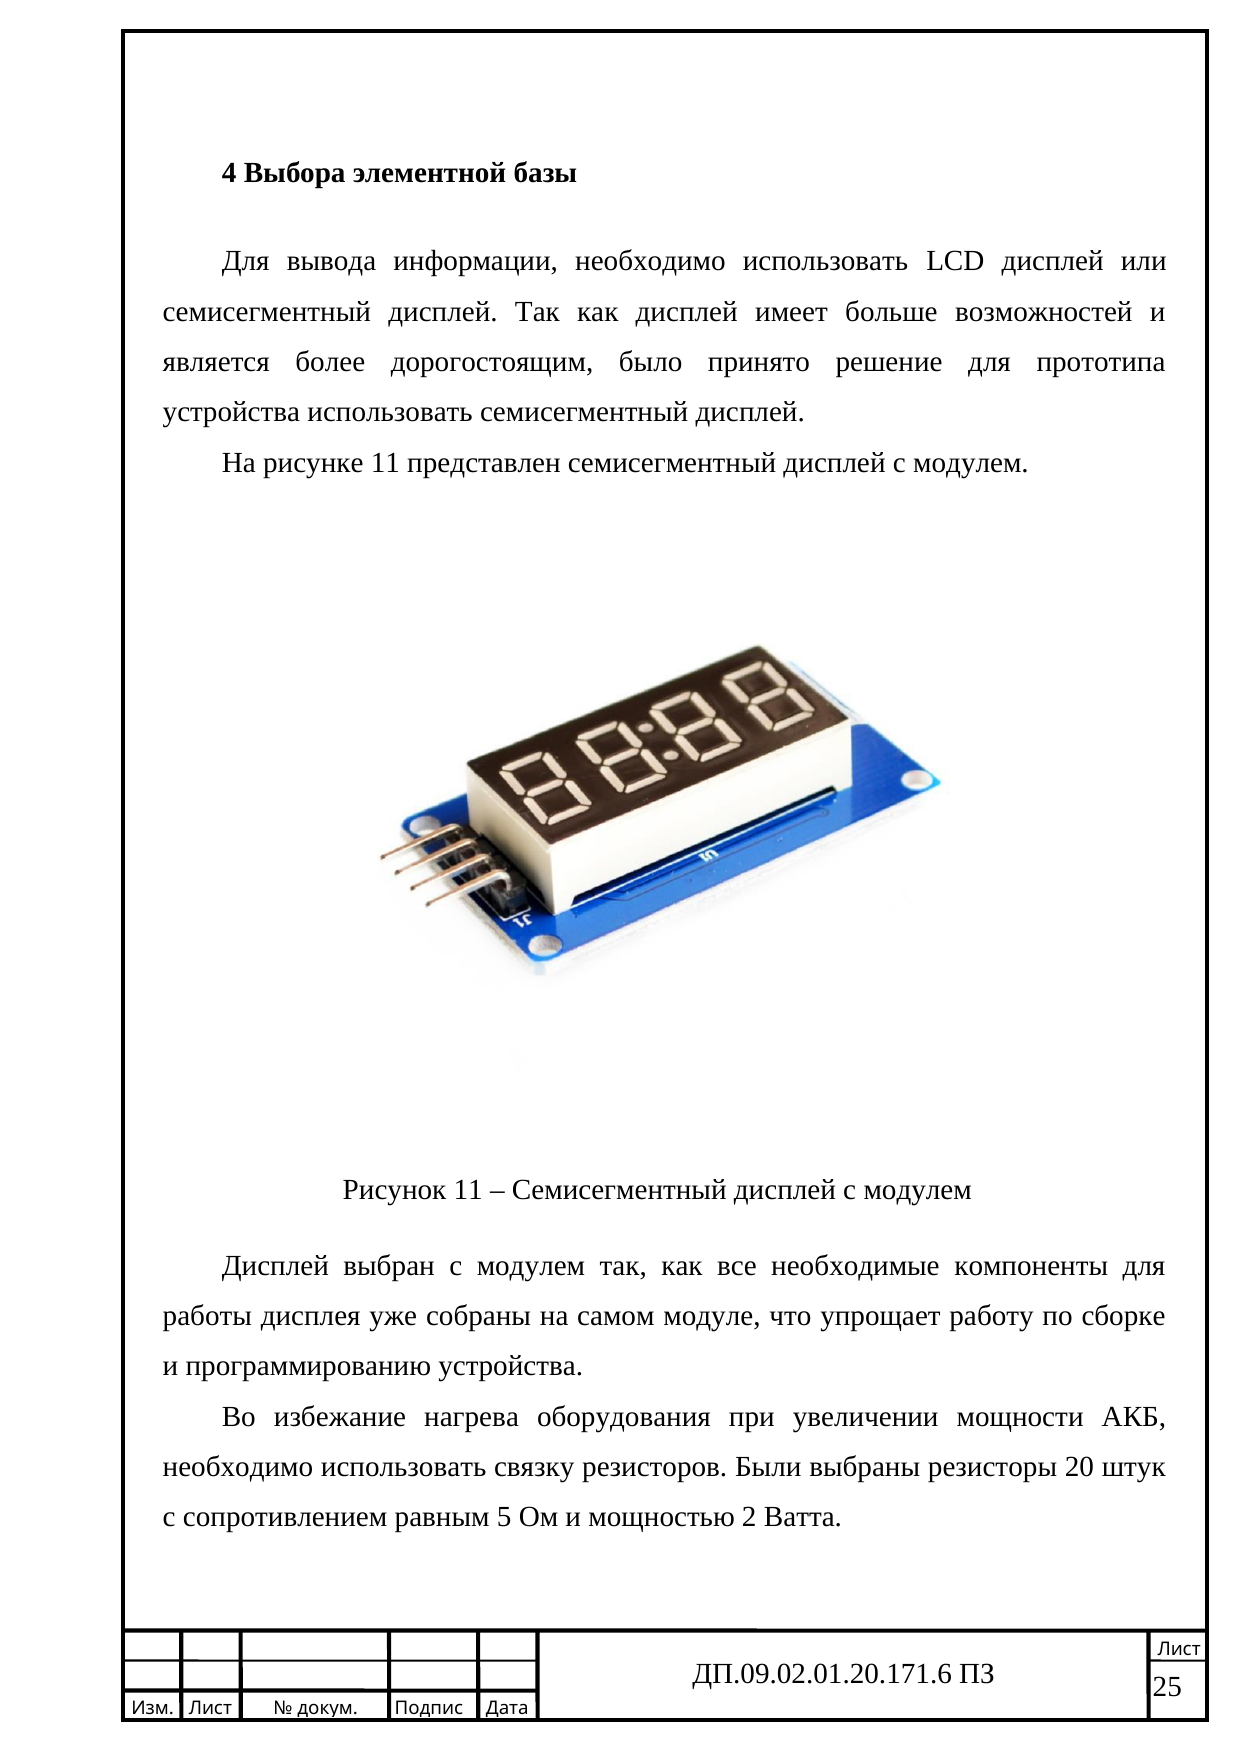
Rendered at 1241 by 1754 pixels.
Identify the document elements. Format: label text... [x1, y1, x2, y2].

text Дисплей выбран с модулем так, как все необходимые компоненты для работы дисплея уже собраны на самом модуле, что упрощает работу по сборке и программированию устройства. [162, 1248, 1167, 1382]
picture [364, 519, 950, 1106]
title 4 Выбора элементной базы [162, 156, 1167, 189]
text Рисунок 11 – Семисегментный дисплей с модулем [148, 1172, 1167, 1206]
text Во избежание нагрева оборудования при увеличении мощности АКБ, необходимо использовать связку резисторов. Были выбраны резисторы 20 штук с сопротивлением равным 5 Ом и мощностью 2 Ватта. [162, 1399, 1167, 1533]
text Для вывода информации, необходимо использовать LCD дисплей или семисегментный дисплей. Так как дисплей имеет больше возможностей и является более дорогостоящим, было принято решение для прототипа устройства использовать семисегментный дисплей. [162, 243, 1167, 428]
text На рисунке 11 представлен семисегментный дисплей с модулем. [162, 445, 1167, 478]
